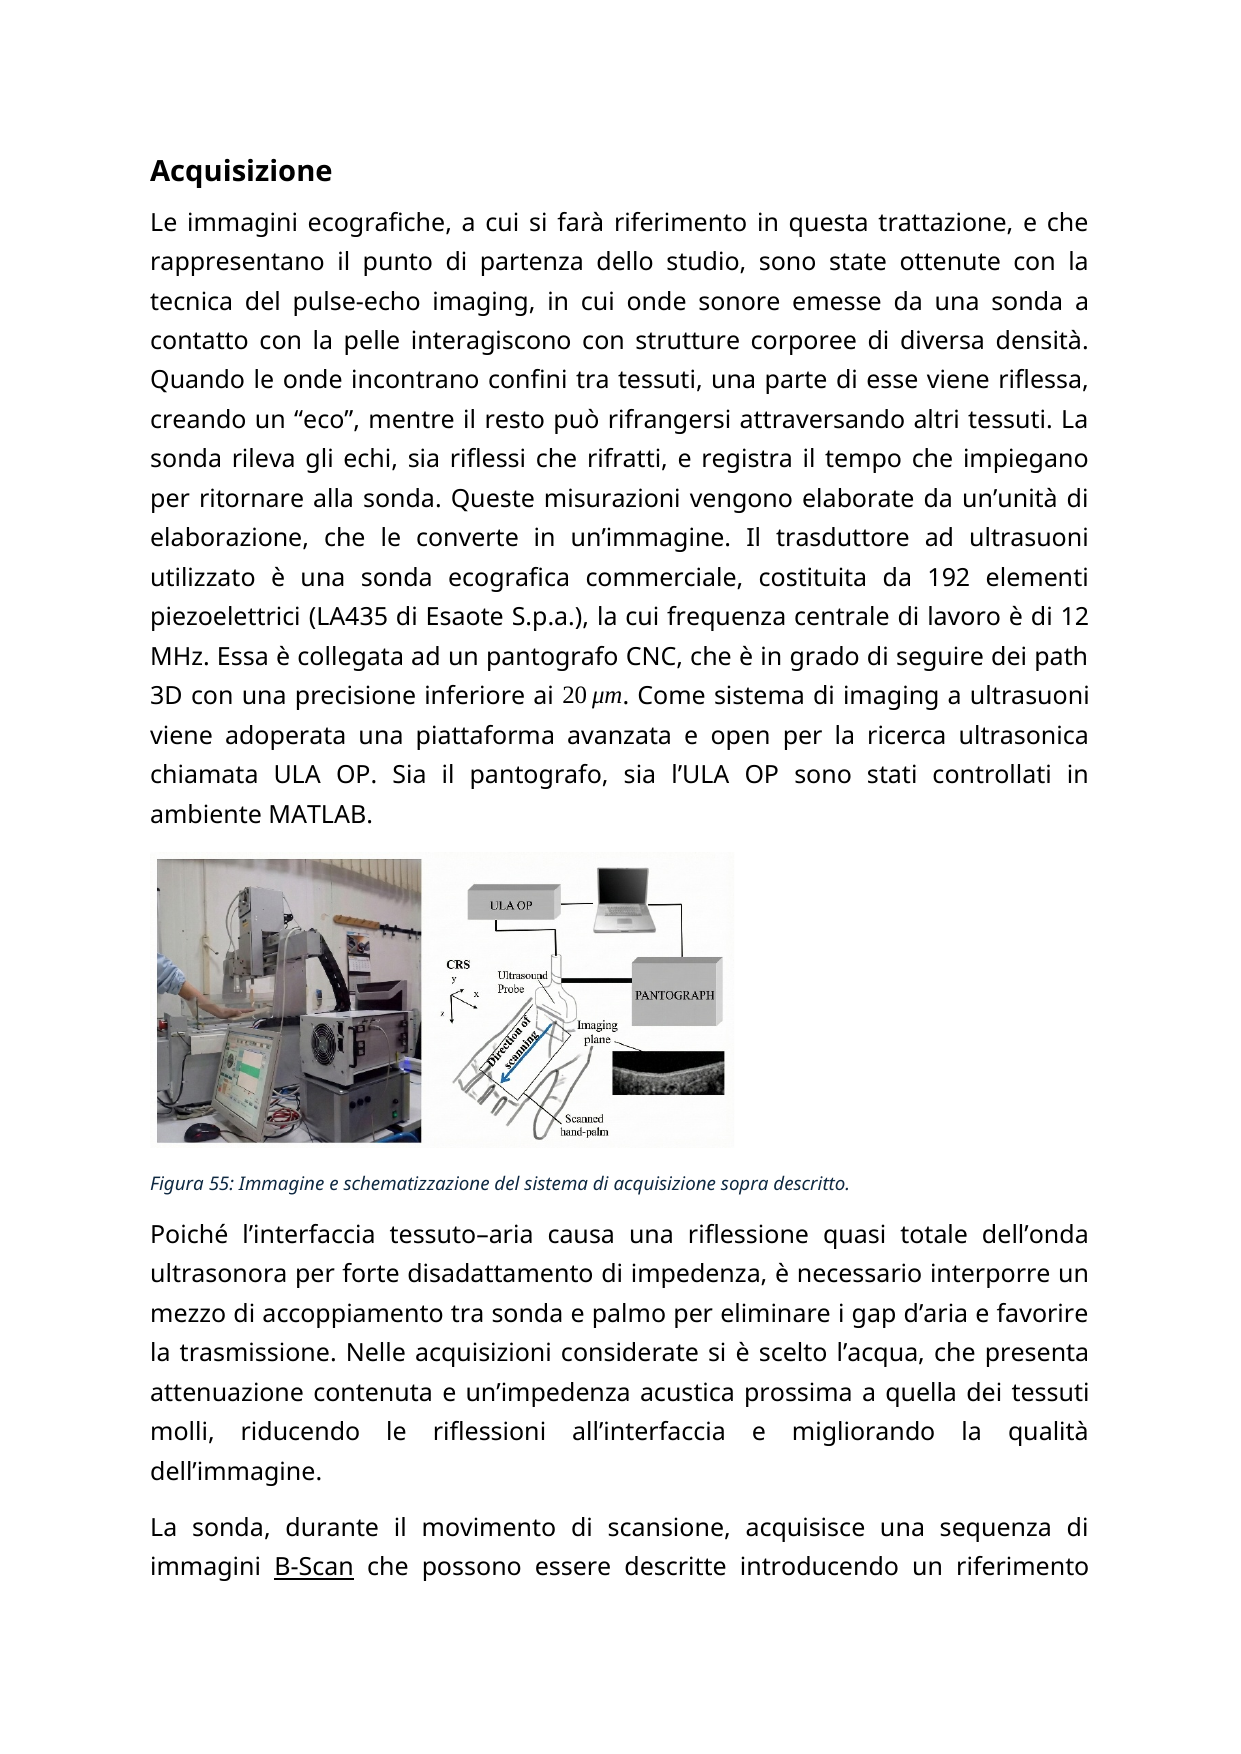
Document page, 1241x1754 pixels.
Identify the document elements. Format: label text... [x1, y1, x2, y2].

text Figura 55: Immagine e schematizzazione del sistema di acquisizione sopra descritto. [150, 1170, 1090, 1196]
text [150, 1509, 1090, 1583]
text Le immagini ecografiche, a cui si farà riferimento in questa trattazione, e che rappresentano il punto di partenza dello studio, sono state ottenute con la tecnica del pulse-echo imaging, in cui onde sonore emesse da una sonda a contatto con la pelle interagiscono con strutture corporee di diversa densità. Quando le onde incontrano confini tra tessuti, una parte di esse viene riflessa, creando un “eco”, mentre il resto può rifrangersi attraversando altri tessuti. La sonda rileva gli echi, sia riflessi che rifratti, e registra il tempo che impiegano per ritornare alla sonda. Queste misurazioni vengono elaborate da un’unità di elaborazione, che le converte in un’immagine. Il trasduttore ad ultrasuoni utilizzato è una sonda ecografica commerciale, costituita da 192 elementi piezoelettrici (LA435 di Esaote S.p.a.), la cui frequenza centrale di lavoro è di 12 MHz. Essa è collegata ad un pantografo CNC, che è in grado di seguire dei path 3D con una precisione inferiore ai . Come sistema di imaging a ultrasuoni viene adoperata una piattaforma avanzata e open per la ricerca ultrasonica chiamata ULA OP. Sia il pantografo, sia l’ULA OP sono stati controllati in ambiente MATLAB. [150, 204, 1090, 831]
text Poiché l’interfaccia tessuto–aria causa una riflessione quasi totale dell’onda ultrasonora per forte disadattamento di impedenza, è necessario interporre un mezzo di accoppiamento tra sonda e palmo per eliminare i gap d’aria e favorire la trasmissione. Nelle acquisizioni considerate si è scelto l’acqua, che presenta attenuazione contenuta e un’impedenza acustica prossima a quella dei tessuti molli, riducendo le riflessioni all’interfaccia e migliorando la qualità dell’immagine. [150, 1216, 1090, 1487]
subtitle Acquisizione [150, 150, 1090, 190]
picture [150, 852, 735, 1148]
